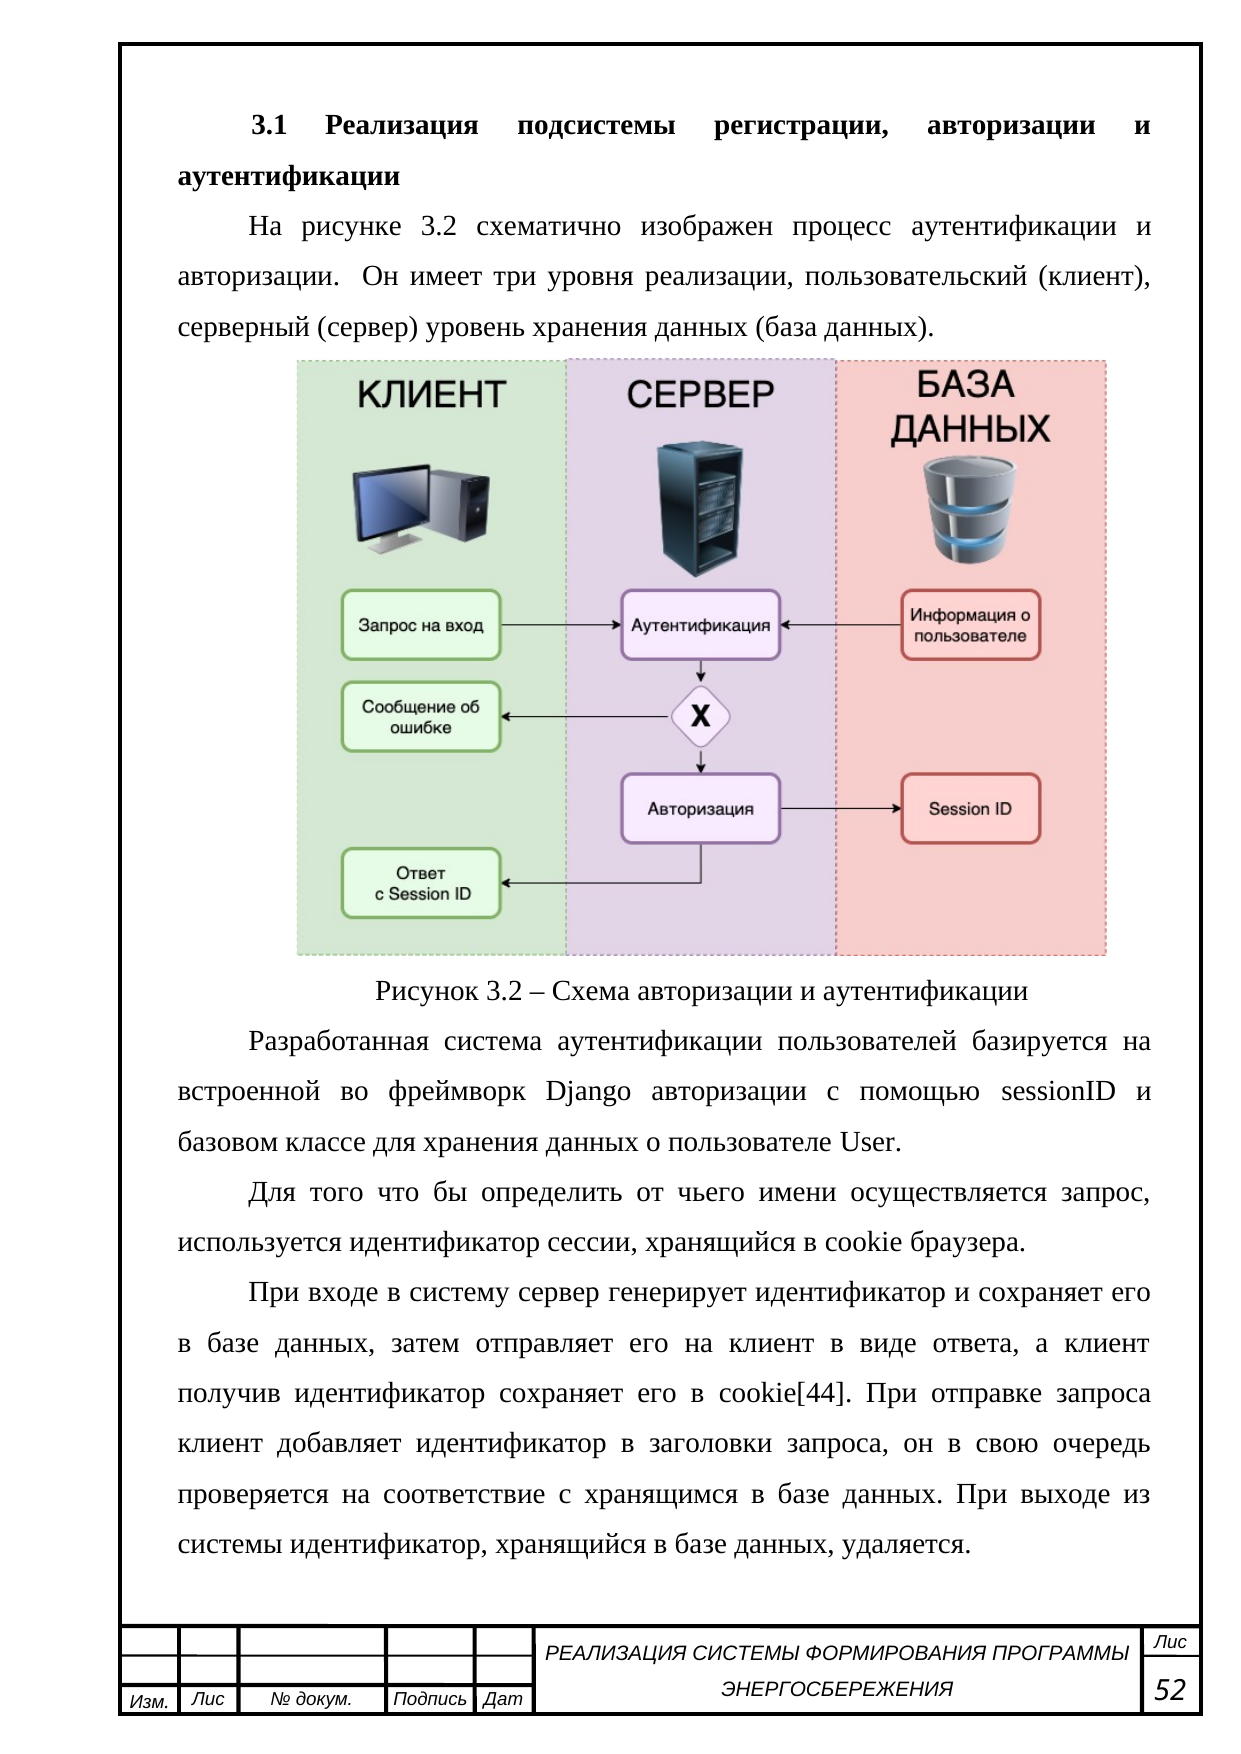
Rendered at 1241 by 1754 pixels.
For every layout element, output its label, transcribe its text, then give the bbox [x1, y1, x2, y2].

text Разработанная система аутентификации пользователей базируется на встроенной во фреймворк Django авторизации с помощью sessionID и базовом классе для хранения данных о пользователе User. [177, 1023, 1152, 1157]
subtitle Реализация подсистемы регистрации, авторизации и аутентификации [177, 107, 1152, 191]
text Рисунок 3.2 – Схема авторизации и аутентификации [252, 973, 1152, 1006]
text На рисунке 3.2 схематично изображен процесс аутентификации и авторизации. Он имеет три уровня реализации, пользовательский (клиент), серверный (сервер) уровень хранения данных (база данных). [177, 208, 1152, 342]
text При входе в систему сервер генерирует идентификатор и сохраняет его в базе данных, затем отправляет его на клиент в виде ответа, а клиент получив идентификатор сохраняет его в cookie[44]. При отправке запроса клиент добавляет идентификатор в заголовки запроса, он в свою очередь проверяется на соответствие с хранящимся в базе данных. При выходе из системы идентификатор, хранящийся в базе данных, удаляется. [177, 1274, 1152, 1560]
text Для того что бы определить от чьего имени осуществляется запрос, используется идентификатор сессии, хранящийся в cookie браузера. [177, 1174, 1152, 1258]
picture [296, 358, 1107, 956]
